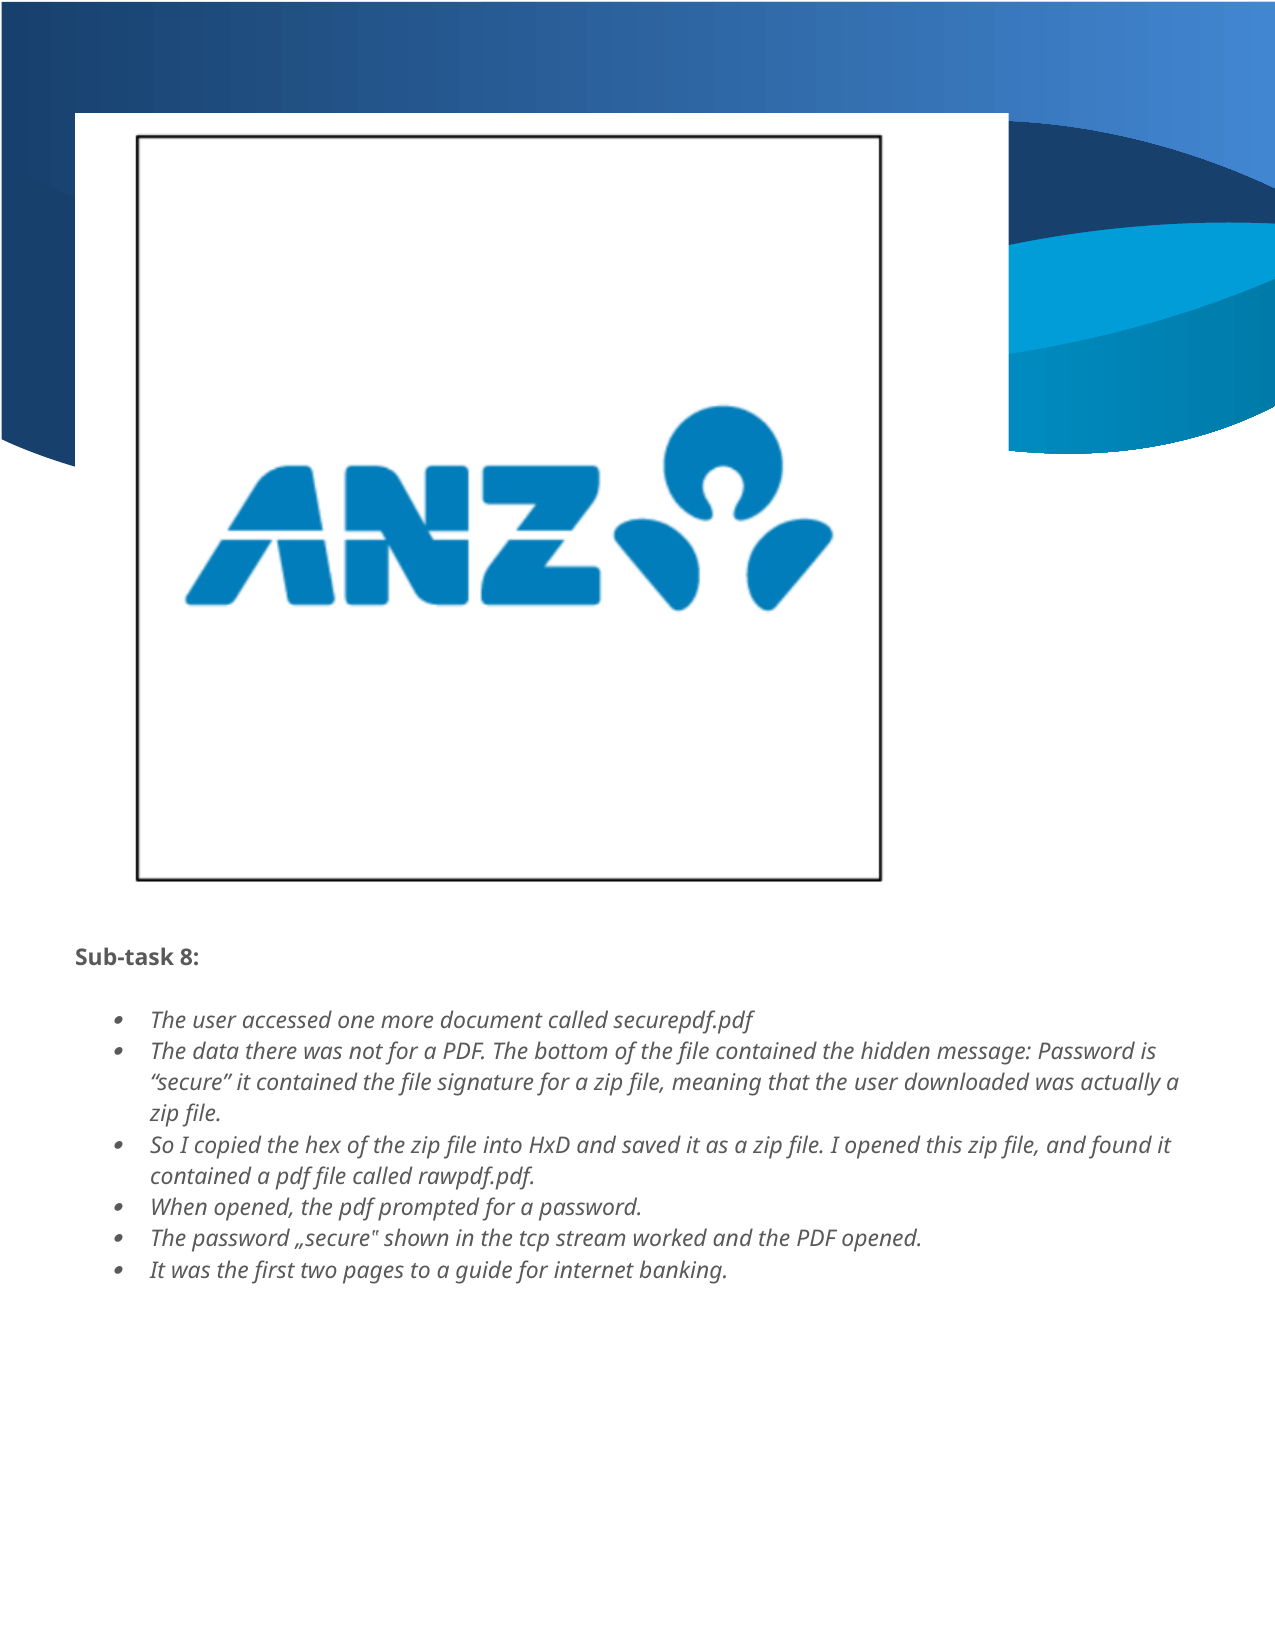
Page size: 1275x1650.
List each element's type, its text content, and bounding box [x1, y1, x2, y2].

list When opened, the pdf prompted for a password. [112, 1191, 1200, 1222]
picture [75, 113, 1009, 942]
list It was the first two pages to a guide for internet banking. [112, 1253, 1200, 1285]
text Sub-task 8: [75, 941, 1200, 972]
list The user accessed one more document called securepdf.pdf [112, 1003, 1200, 1035]
list The data there was not for a PDF. The bottom of the file contained the hidden message: Password is “secure” it contained the file signature for a zip file, meaning that the user downloaded was actually a zip file. [112, 1035, 1200, 1128]
list The password „secure‟ shown in the tcp stream worked and the PDF opened. [112, 1222, 1200, 1253]
list So I copied the hex of the zip file into HxD and saved it as a zip file. I opened this zip file, and found it contained a pdf file called rawpdf.pdf. [112, 1128, 1200, 1191]
